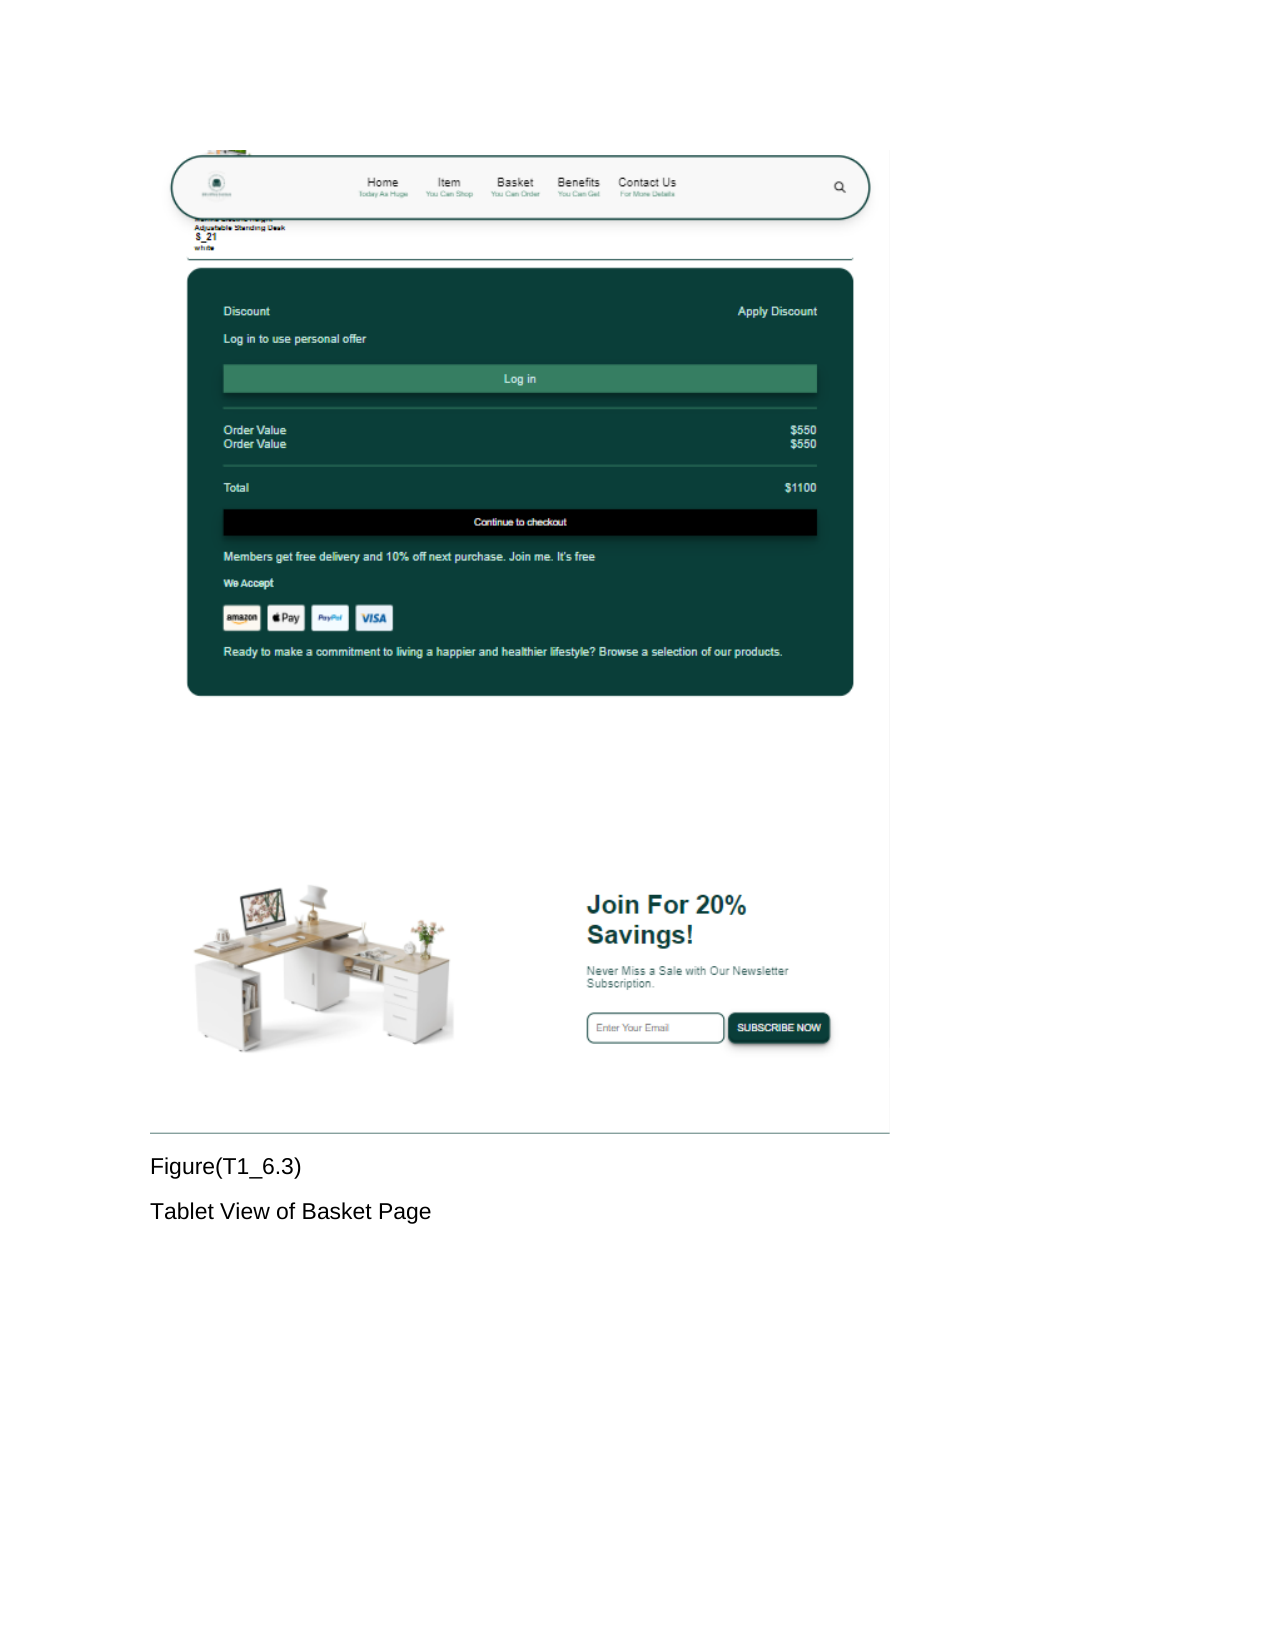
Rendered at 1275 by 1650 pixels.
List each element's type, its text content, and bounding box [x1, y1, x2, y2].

text Tablet View of Basket Page [150, 1198, 1125, 1224]
picture [150, 150, 890, 1134]
text Figure(T1_6.3) [150, 1153, 1125, 1179]
